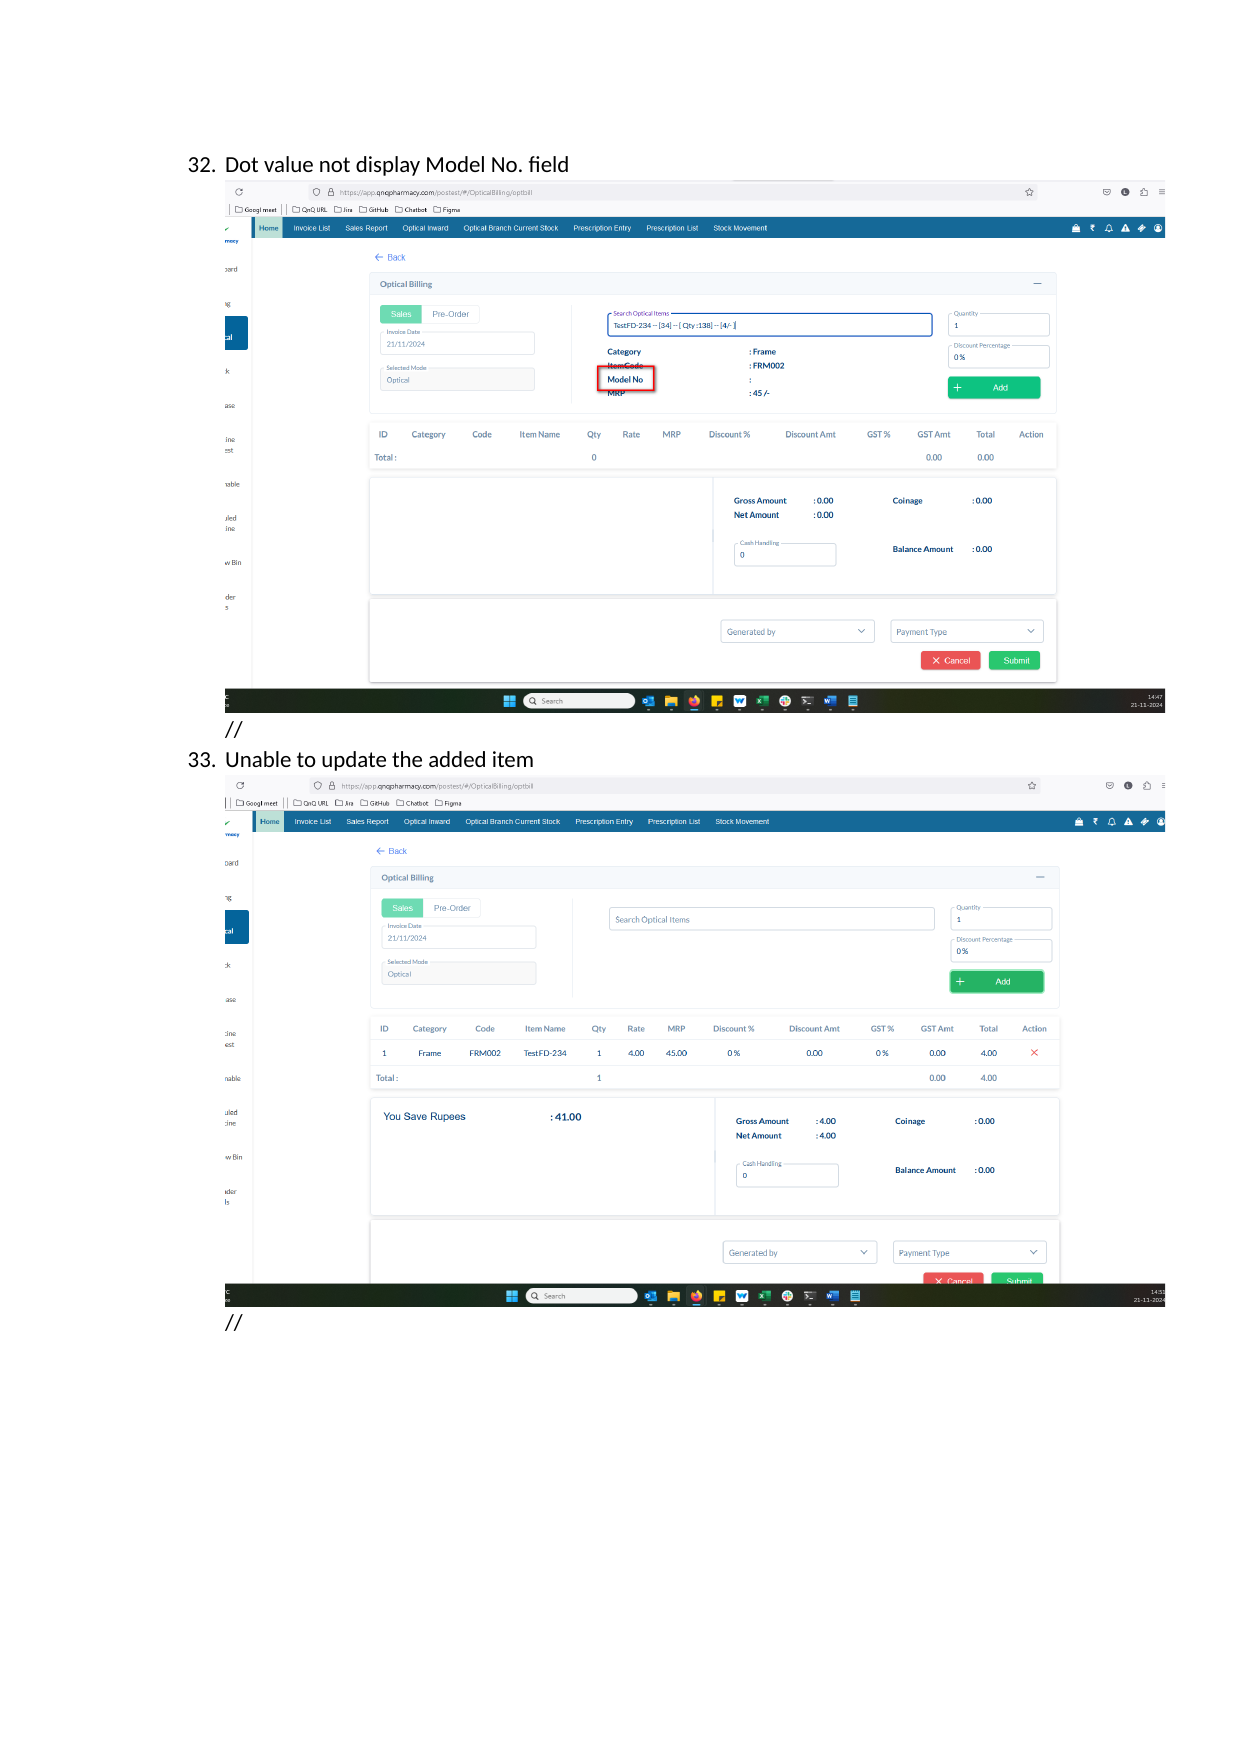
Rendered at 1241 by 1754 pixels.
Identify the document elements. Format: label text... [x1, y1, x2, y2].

picture [225, 775, 1166, 1307]
picture [225, 180, 1166, 713]
